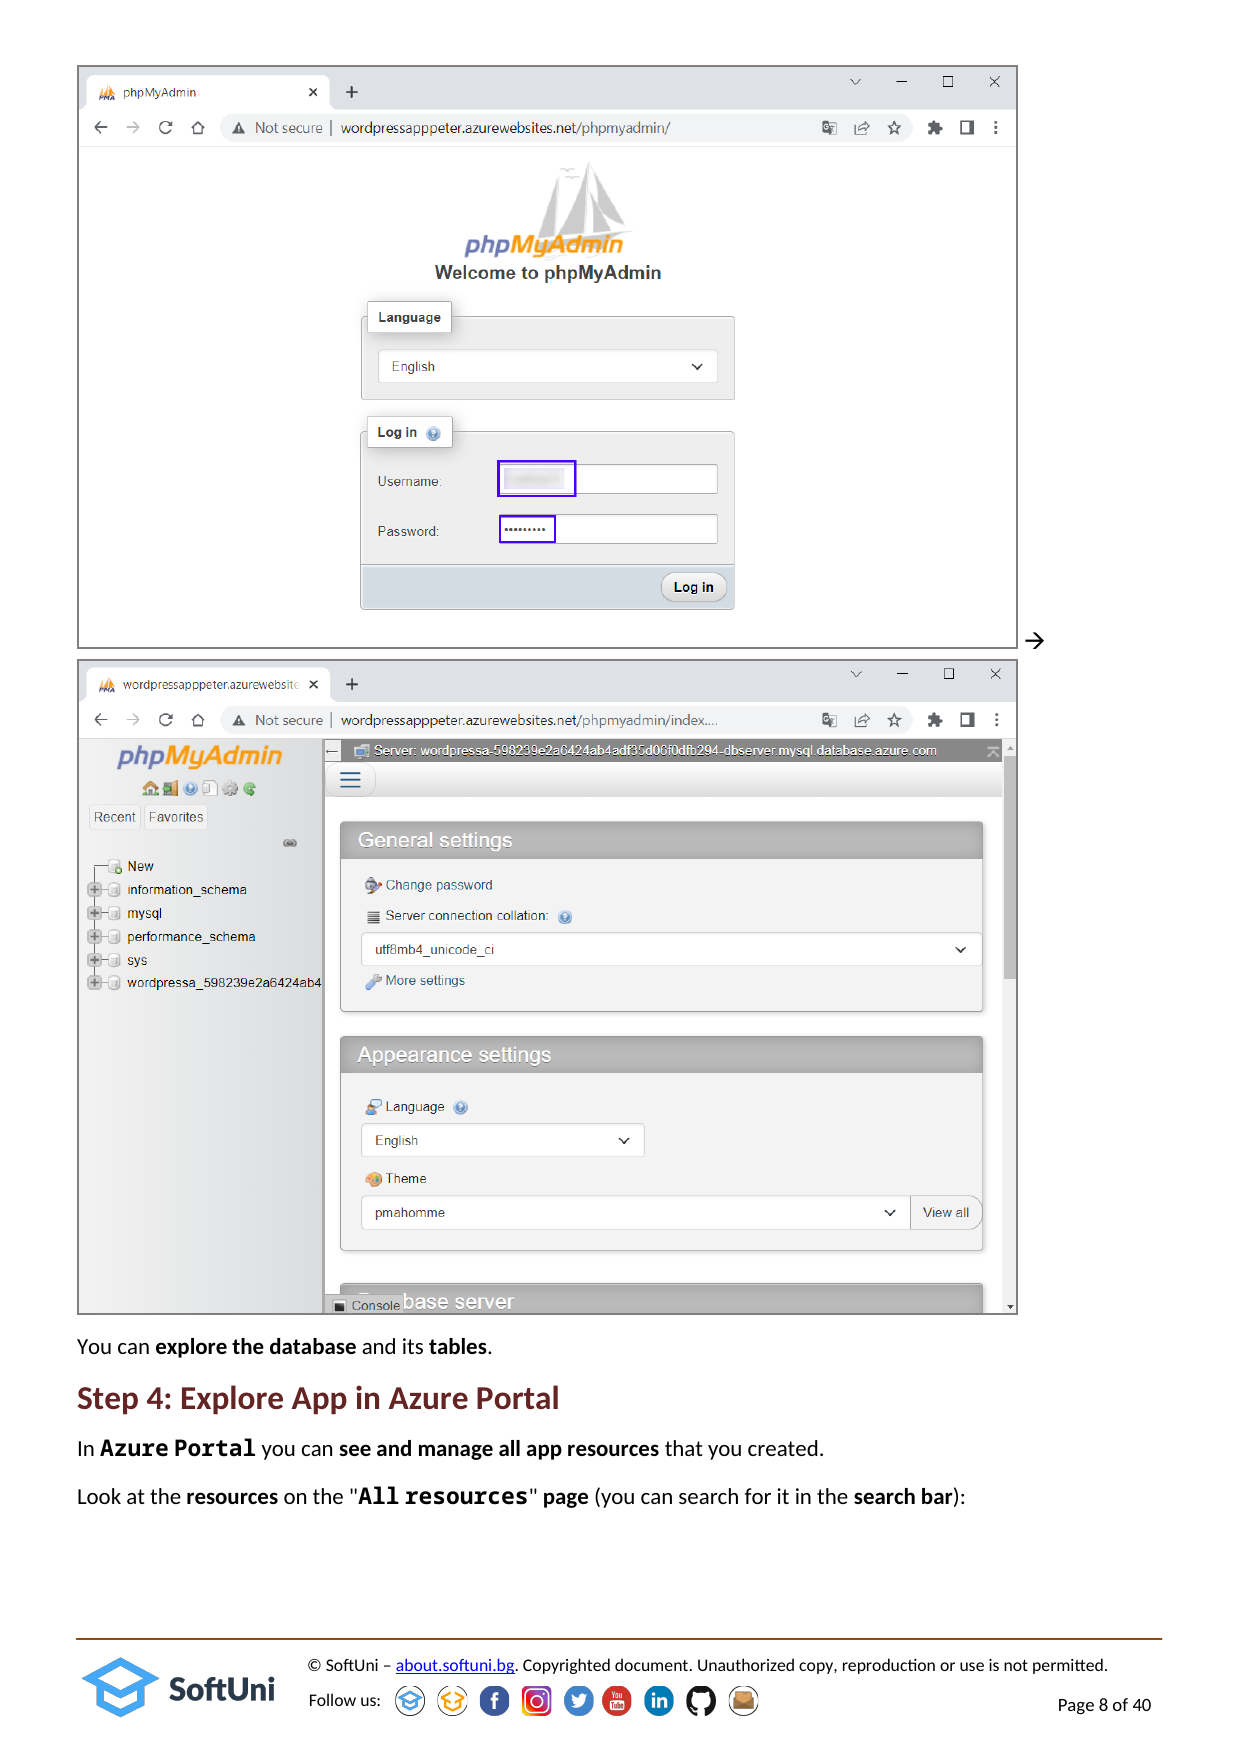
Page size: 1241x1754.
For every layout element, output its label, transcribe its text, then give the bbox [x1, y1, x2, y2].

picture [602, 1686, 632, 1716]
picture [644, 1707, 653, 1716]
text In Azure Portal you can see and manage all app resources that you created. [77, 1432, 1163, 1463]
picture [564, 1686, 594, 1716]
picture [658, 1698, 667, 1707]
picture [644, 1686, 651, 1694]
picture [667, 1686, 674, 1694]
picture [522, 1686, 552, 1716]
picture [479, 1686, 510, 1716]
text Look at the resources on the "All resources" page (you can search for it in the search bar): [77, 1480, 1163, 1512]
picture [75, 1651, 281, 1723]
subtitle Step 4: Explore App in Azure Portal [77, 1377, 1163, 1417]
picture [728, 1686, 759, 1716]
text You can explore the database and its tables. [77, 1332, 1163, 1360]
picture [665, 1707, 674, 1716]
picture [437, 1686, 468, 1716]
picture [395, 1686, 425, 1716]
picture [79, 67, 1016, 647]
picture [686, 1686, 716, 1716]
picture [79, 661, 1016, 1313]
